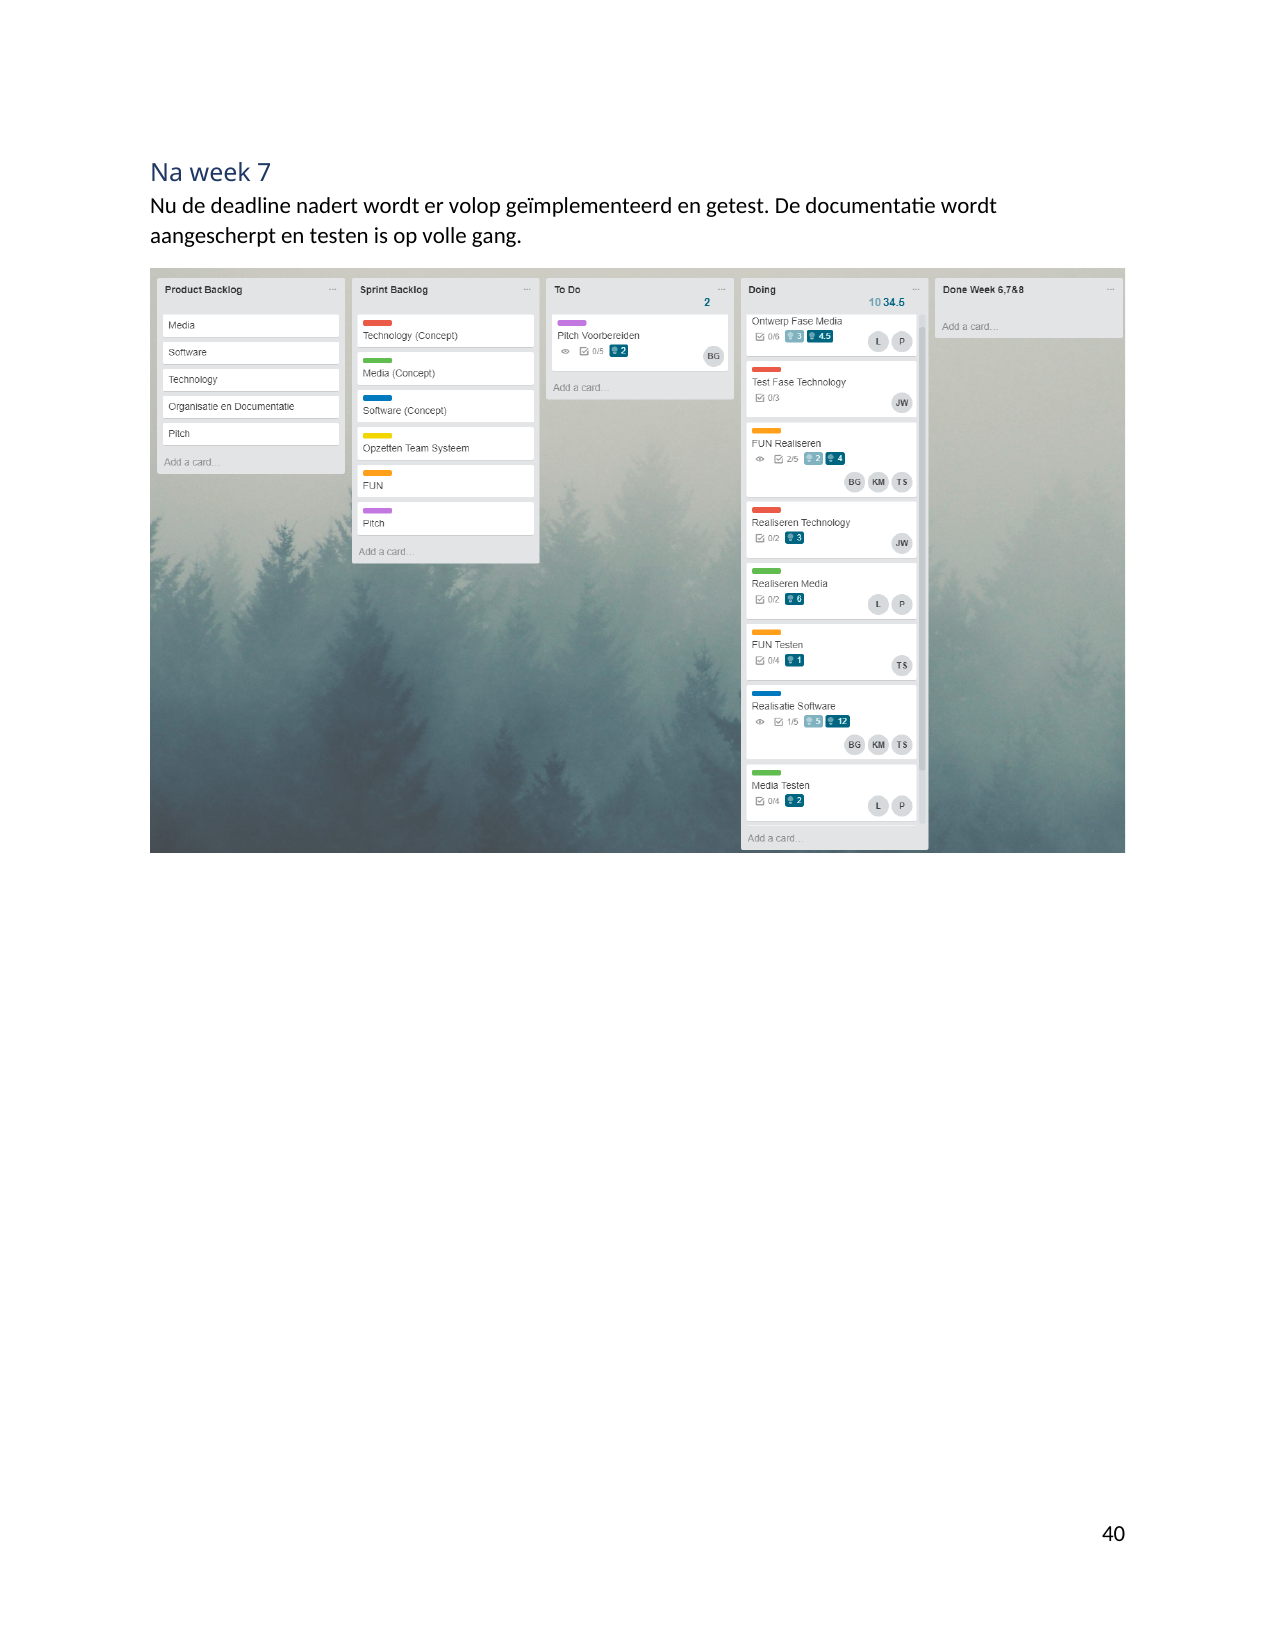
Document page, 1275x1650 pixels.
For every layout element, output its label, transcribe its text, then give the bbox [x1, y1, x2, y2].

text Nu de deadline nadert wordt er volop geïmplementeerd en getest. De documentatie wordt aangescherpt en testen is op volle gang. [150, 191, 1125, 249]
subtitle Na week 7 [150, 154, 1125, 188]
picture [150, 268, 1125, 853]
